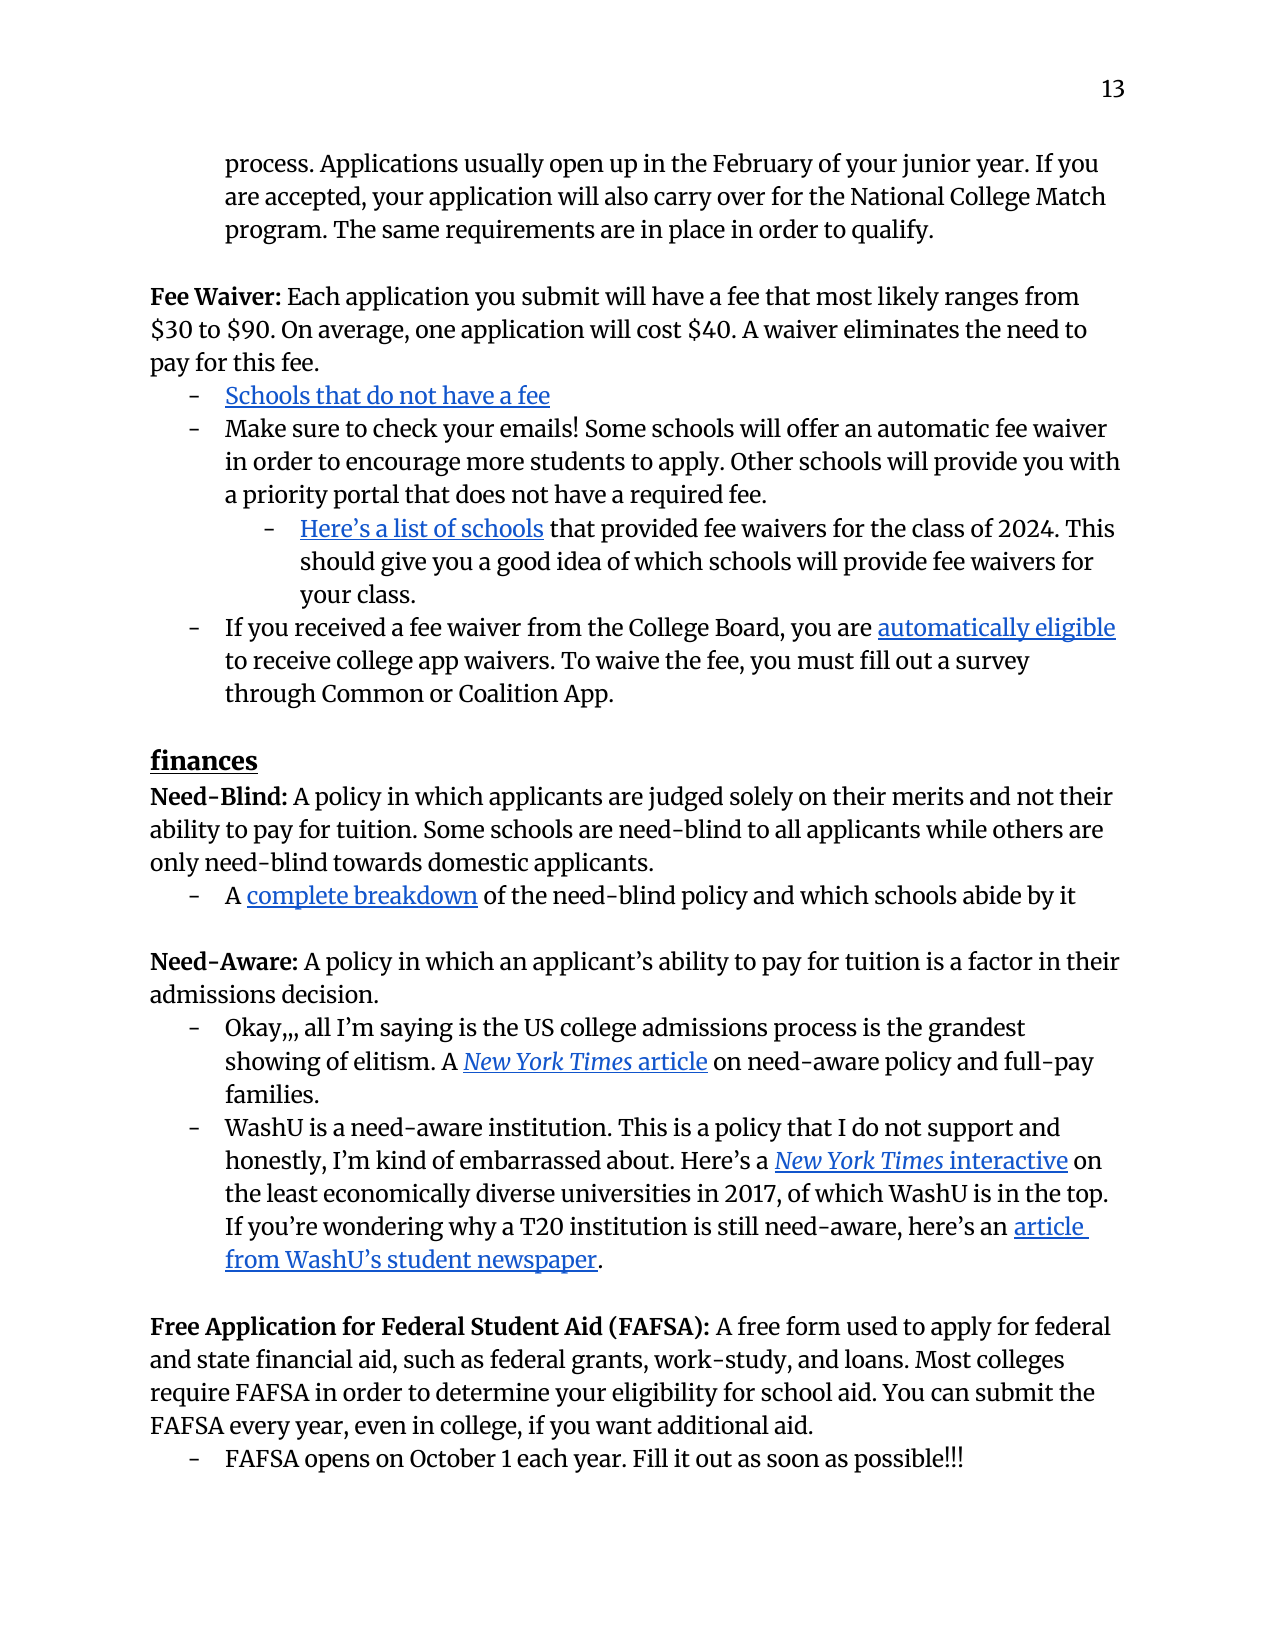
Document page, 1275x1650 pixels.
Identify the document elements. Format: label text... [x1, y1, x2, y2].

list Schools that do not have a fee [187, 382, 1125, 411]
list Make sure to check your emails! Some schools will offer an automatic fee waiver in order to encourage more students to apply. Other schools will provide you with a priority portal that does not have a required fee. [187, 415, 1125, 510]
list If you received a fee waiver from the College Board, you are automatically eligible to receive college app waivers. To waive the fee, you must fill out a survey through Common or Coalition App. [187, 614, 1125, 709]
text Need-Blind: A policy in which applicants are judged solely on their merits and not their ability to pay for tuition. Some schools are need-blind to all applicants while others are only need-blind towards domestic applicants. [150, 782, 1125, 877]
subtitle finances [150, 746, 1125, 778]
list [187, 150, 1125, 245]
list A complete breakdown of the need-blind policy and which schools abide by it [187, 882, 1125, 911]
list WashU is a need-aware institution. This is a policy that I do not support and honestly, I’m kind of embarrassed about. Here’s a New York Times interactive on the least economically diverse universities in 2017, of which WashU is in the top. If you’re wondering why a T20 institution is still need-aware, here’s an article from WashU’s student newspaper. [187, 1114, 1125, 1275]
list Here’s a list of schools that provided fee waivers for the class of 2024. This should give you a good idea of which schools will provide fee waivers for your class. [262, 514, 1125, 609]
text Need-Aware: A policy in which an applicant’s ability to pay for tuition is a factor in their admissions decision. [150, 948, 1125, 1010]
list FAFSA opens on October 1 each year. Fill it out as soon as possible!!! [187, 1445, 1125, 1474]
list Okay,,, all I’m saying is the US college admissions process is the grandest showing of elitism. A New York Times article on need-aware policy and full-pay families. [187, 1014, 1125, 1109]
text Fee Waiver: Each application you submit will have a fee that most likely ranges from $30 to $90. On average, one application will cost $40. A waiver eliminates the need to pay for this fee. [150, 282, 1125, 378]
text Free Application for Federal Student Aid (FAFSA): A free form used to apply for federal and state financial aid, such as federal grants, work-study, and loans. Most colleges require FAFSA in order to determine your eligibility for school aid. You can submit the FAFSA every year, even in college, if you want additional aid. [150, 1312, 1125, 1441]
